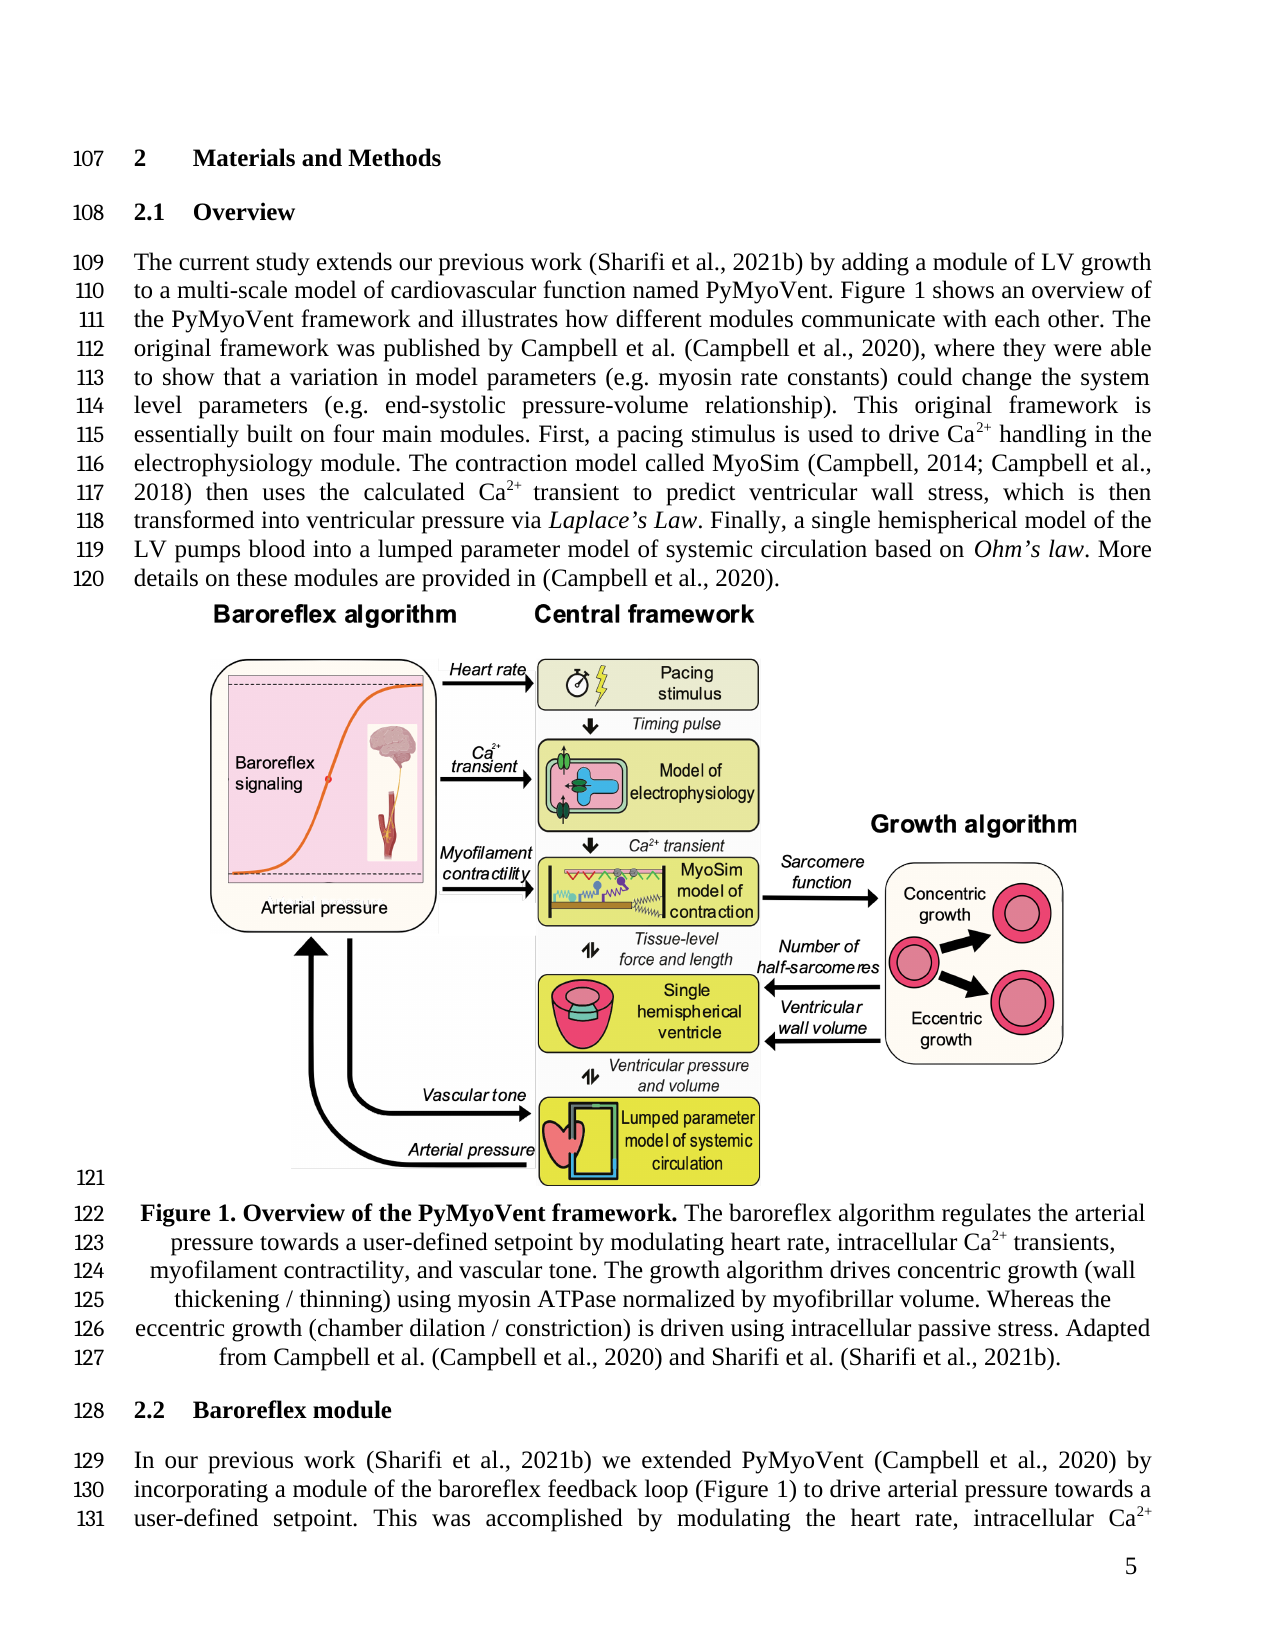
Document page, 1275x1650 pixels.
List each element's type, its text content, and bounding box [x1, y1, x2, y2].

subtitle Baroreflex module [133, 1396, 1152, 1424]
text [133, 1445, 1152, 1531]
text The current study extends our previous work (Sharifi et al., 2021b) by adding a module of LV growth to a multi-scale model of cardiovascular function named PyMyoVent. Figure 1 shows an overview of the PyMyoVent framework and illustrates how different modules communicate with each other. The original framework was published by Campbell et al. (Campbell et al., 2020), where they were able to show that a variation in model parameters (e.g. myosin rate constants) could change the system level parameters (e.g. end-systolic pressure-volume relationship). This original framework is essentially built on four main modules. First, a pacing stimulus is used to drive Ca2+ handling in the electrophysiology module. The contraction model called MyoSim (Campbell, 2014; Campbell et al., 2018) then uses the calculated Ca2+ transient to predict ventricular wall stress, which is then transformed into ventricular pressure via Laplace’s Law. Finally, a single hemispherical model of the LV pumps blood into a lumped parameter model of systemic circulation based on Ohm’s law. More details on these modules are provided in (Campbell et al., 2020). [133, 247, 1152, 592]
subtitle Overview [133, 197, 1152, 226]
subtitle Materials and Methods [133, 143, 1152, 172]
picture [209, 604, 1077, 1186]
